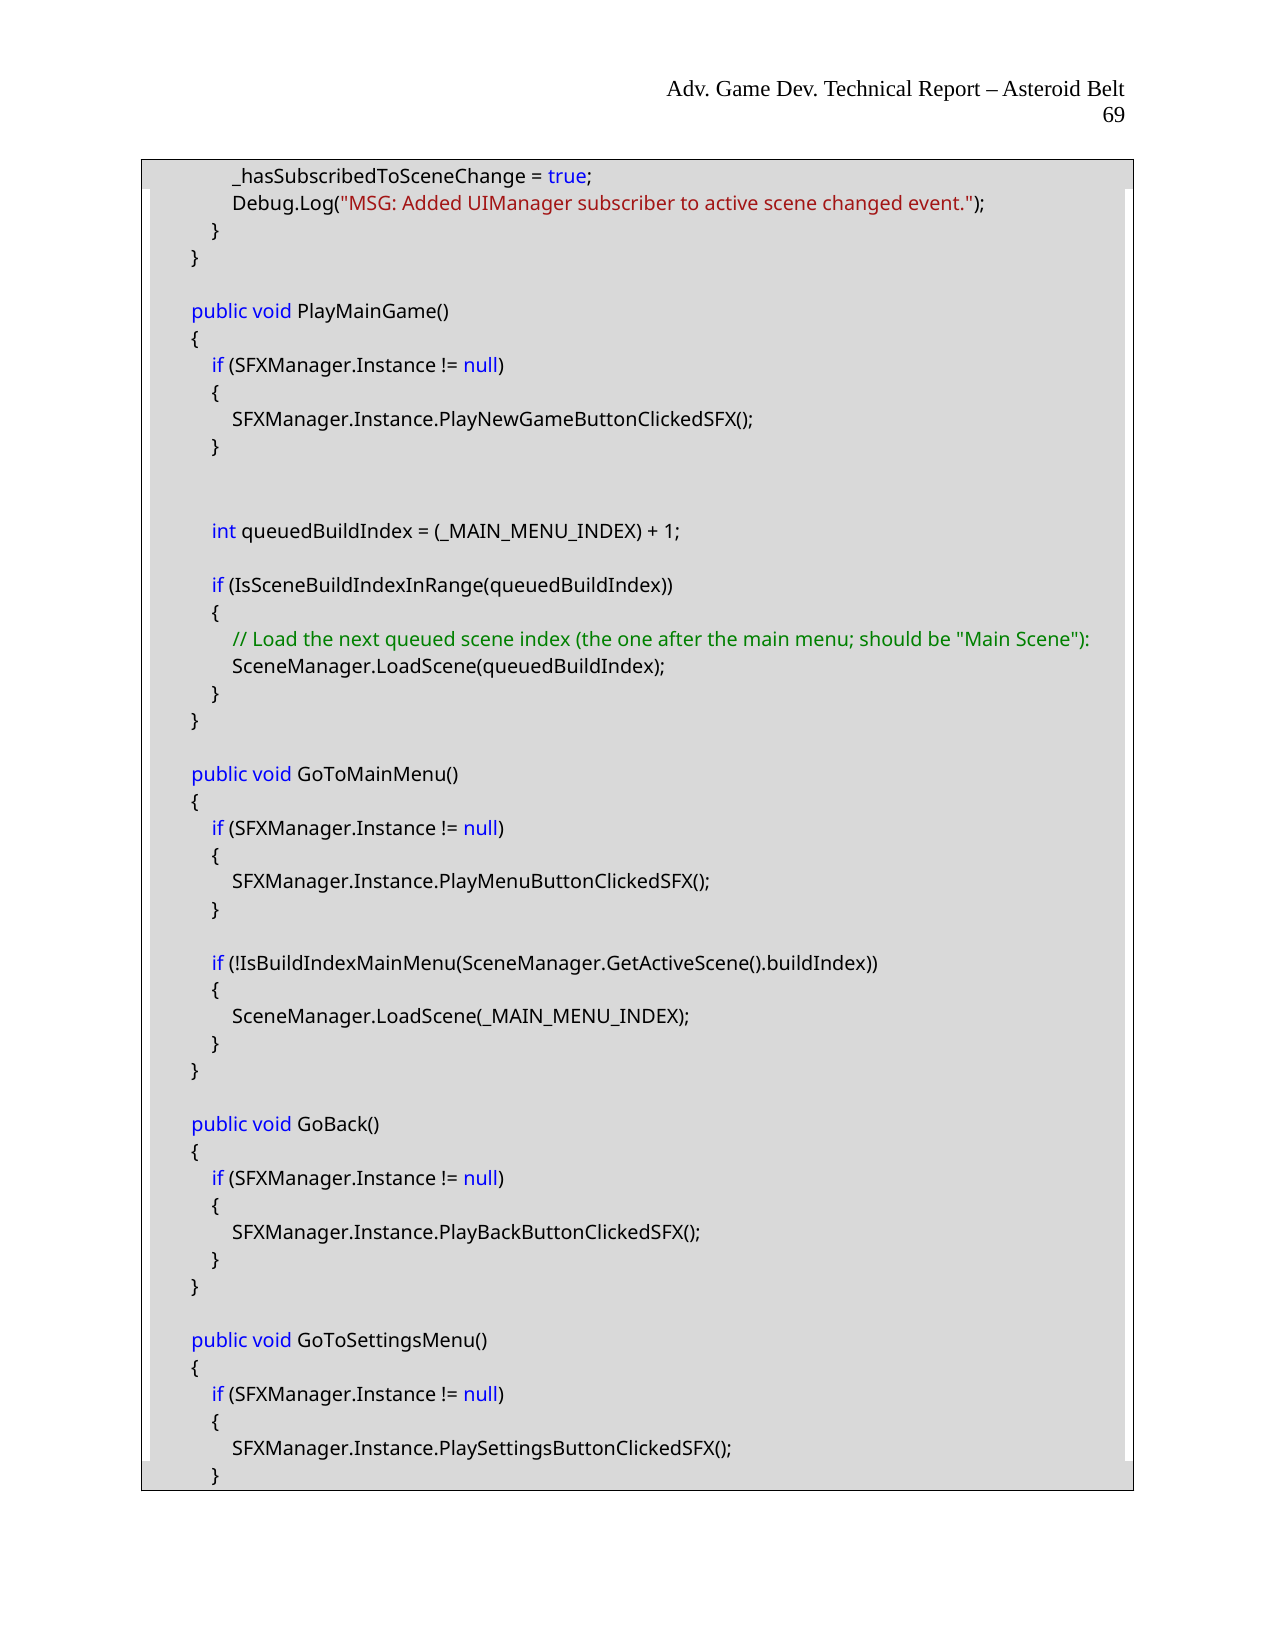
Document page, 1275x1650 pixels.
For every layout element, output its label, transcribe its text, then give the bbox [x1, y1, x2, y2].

text } [150, 895, 1125, 922]
text } [142, 1458, 1133, 1490]
text SFXManager.Instance.PlayMenuButtonClickedSFX(); [150, 868, 1125, 895]
text } [150, 216, 1125, 243]
text // Load the next queued scene index (the one after the main menu; should be "Main Scene"): [150, 625, 1125, 652]
text if (SFXManager.Instance != null) [150, 814, 1125, 841]
text SceneManager.LoadScene(_MAIN_MENU_INDEX); [150, 1003, 1125, 1030]
text } [150, 1246, 1125, 1272]
text } [150, 1030, 1125, 1057]
text { [150, 841, 1125, 868]
text { [150, 324, 1125, 351]
text int queuedBuildIndex = (_MAIN_MENU_INDEX) + 1; [150, 517, 1125, 544]
text public void GoToMainMenu() [150, 760, 1125, 787]
text SFXManager.Instance.PlayBackButtonClickedSFX(); [150, 1218, 1125, 1246]
text SceneManager.LoadScene(queuedBuildIndex); [150, 652, 1125, 679]
text if (IsSceneBuildIndexInRange(queuedBuildIndex)) [150, 571, 1125, 598]
text if (SFXManager.Instance != null) [150, 1164, 1125, 1192]
text if (!IsBuildIndexMainMenu(SceneManager.GetActiveScene().buildIndex)) [150, 949, 1125, 976]
text } [150, 706, 1125, 733]
text } [150, 432, 1125, 459]
text { [150, 976, 1125, 1003]
text if (SFXManager.Instance != null) [150, 1380, 1125, 1407]
text } [150, 243, 1125, 270]
text { [150, 378, 1125, 405]
text if (SFXManager.Instance != null) [150, 351, 1125, 378]
text } [150, 1057, 1125, 1084]
text _hasSubscribedToSceneChange = true; [142, 160, 1133, 189]
text { [150, 1407, 1125, 1434]
text } [150, 1272, 1125, 1299]
text { [150, 787, 1125, 814]
text Debug.Log("MSG: Added UIManager subscriber to active scene changed event."); [150, 189, 1125, 216]
text public void GoToSettingsMenu() [150, 1326, 1125, 1353]
text { [150, 1192, 1125, 1218]
text { [150, 598, 1125, 625]
text { [150, 1353, 1125, 1380]
text } [150, 679, 1125, 706]
text SFXManager.Instance.PlaySettingsButtonClickedSFX(); [150, 1434, 1125, 1458]
text public void PlayMainGame() [150, 297, 1125, 324]
text SFXManager.Instance.PlayNewGameButtonClickedSFX(); [150, 405, 1125, 432]
text public void GoBack() [150, 1111, 1125, 1138]
text { [150, 1138, 1125, 1164]
